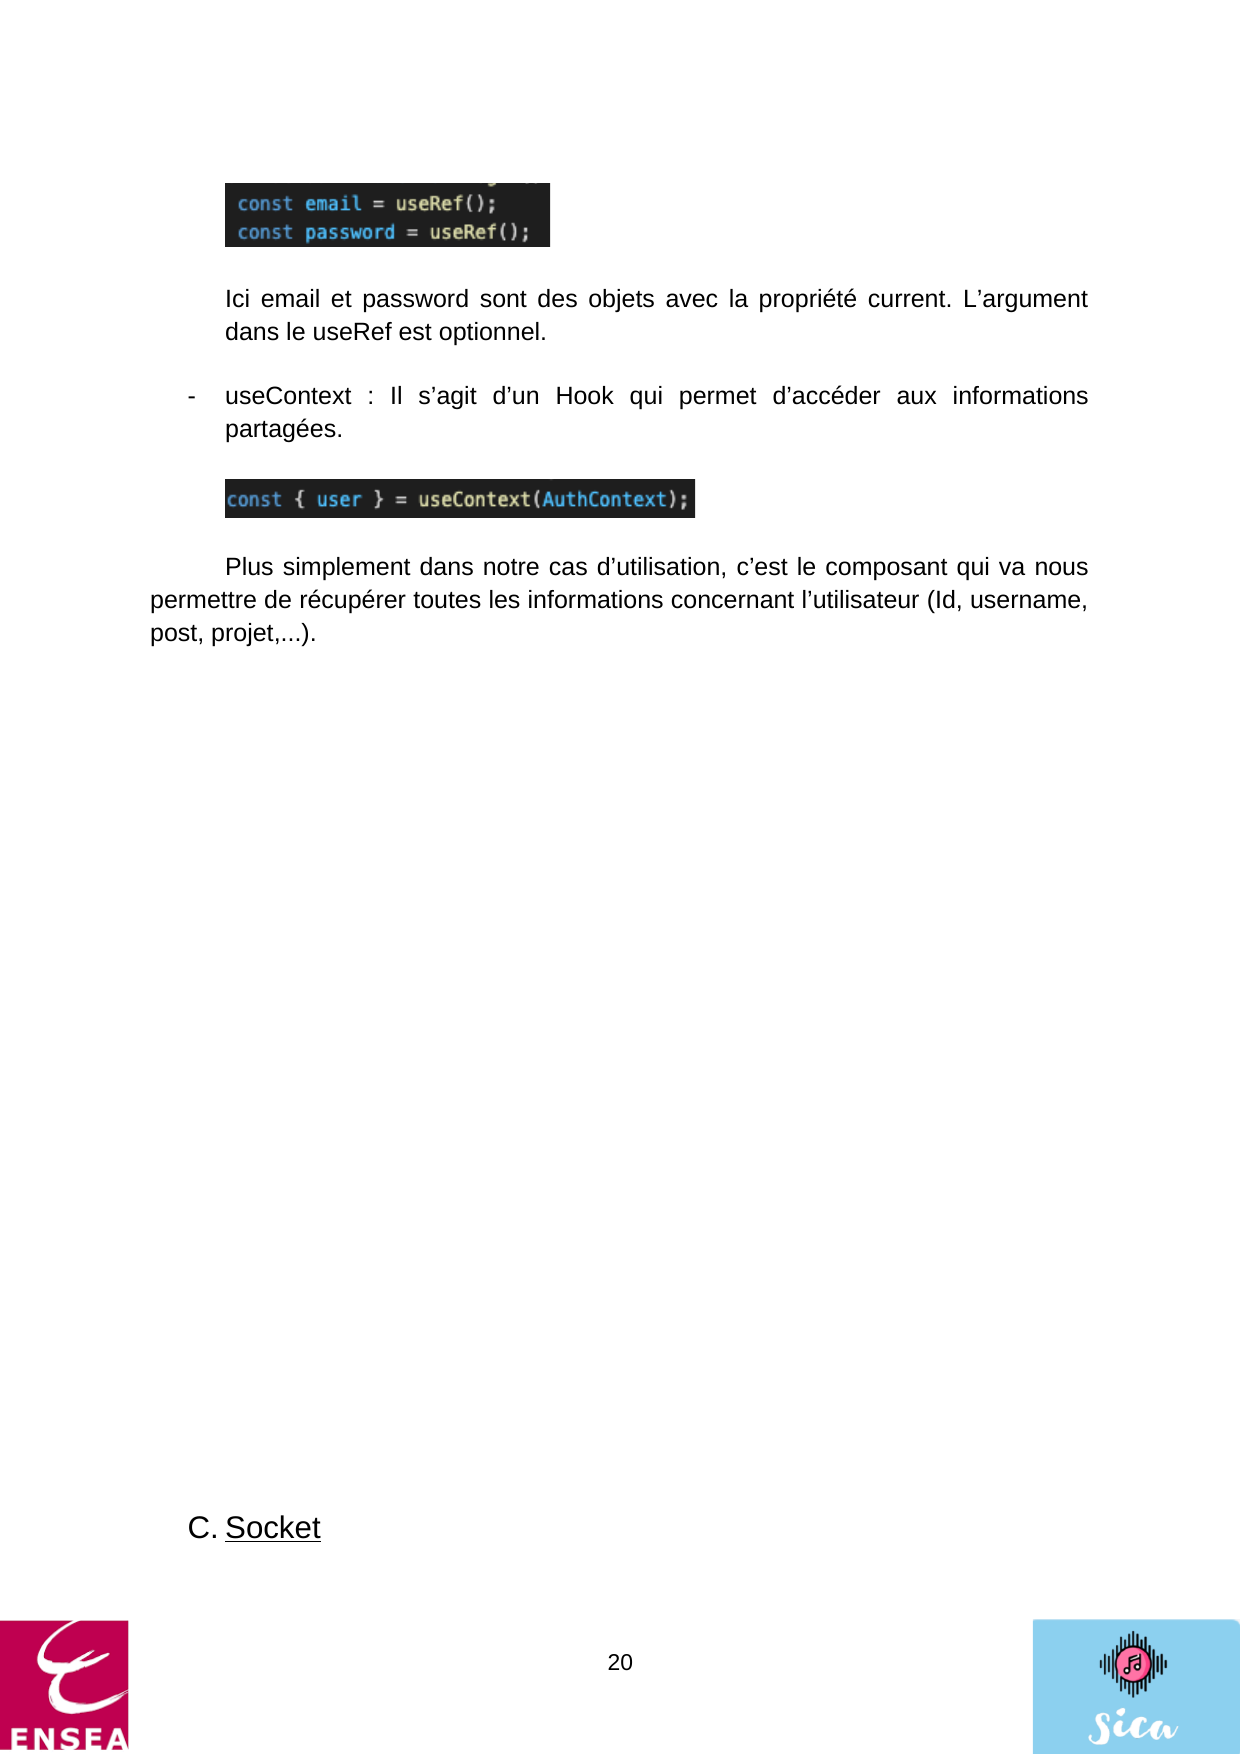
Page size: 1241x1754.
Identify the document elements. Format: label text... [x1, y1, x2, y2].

picture [225, 479, 696, 518]
list Socket [187, 1509, 1090, 1545]
text Ici email et password sont des objets avec la propriété current. L’argument dans le useRef est optionnel. [225, 284, 1090, 346]
list useContext : Il s’agit d’un Hook qui permet d’accéder aux informations partagées. [187, 381, 1090, 442]
picture [1032, 1619, 1240, 1754]
picture [225, 183, 550, 247]
text Plus simplement dans notre cas d’utilisation, c’est le composant qui va nous permettre de récupérer toutes les informations concernant l’utilisateur (Id, username, post, projet,...). [150, 552, 1090, 646]
picture [0, 1620, 129, 1754]
